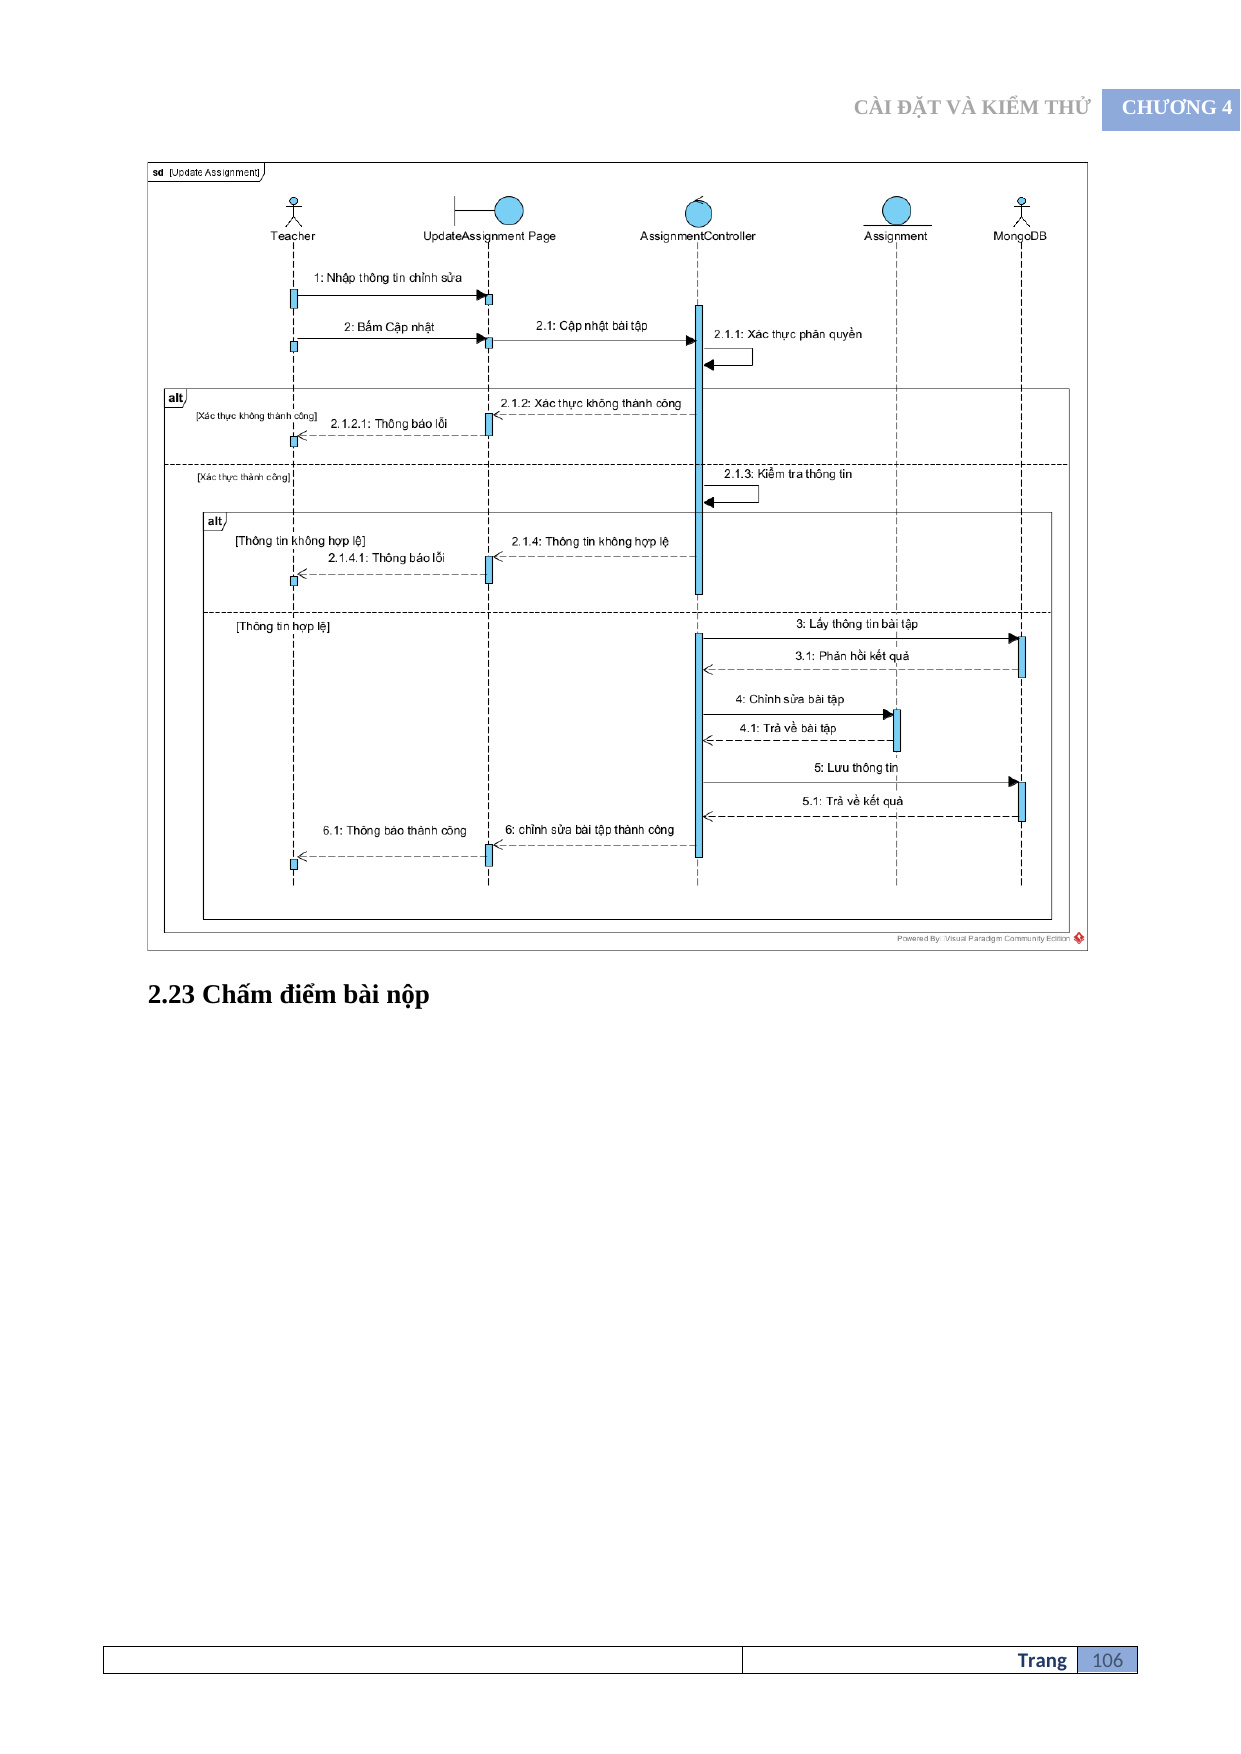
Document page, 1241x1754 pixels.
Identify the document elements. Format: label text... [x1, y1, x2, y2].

text 2.23 Chấm điểm bài nộp [148, 978, 1122, 1009]
picture [147, 162, 1088, 951]
